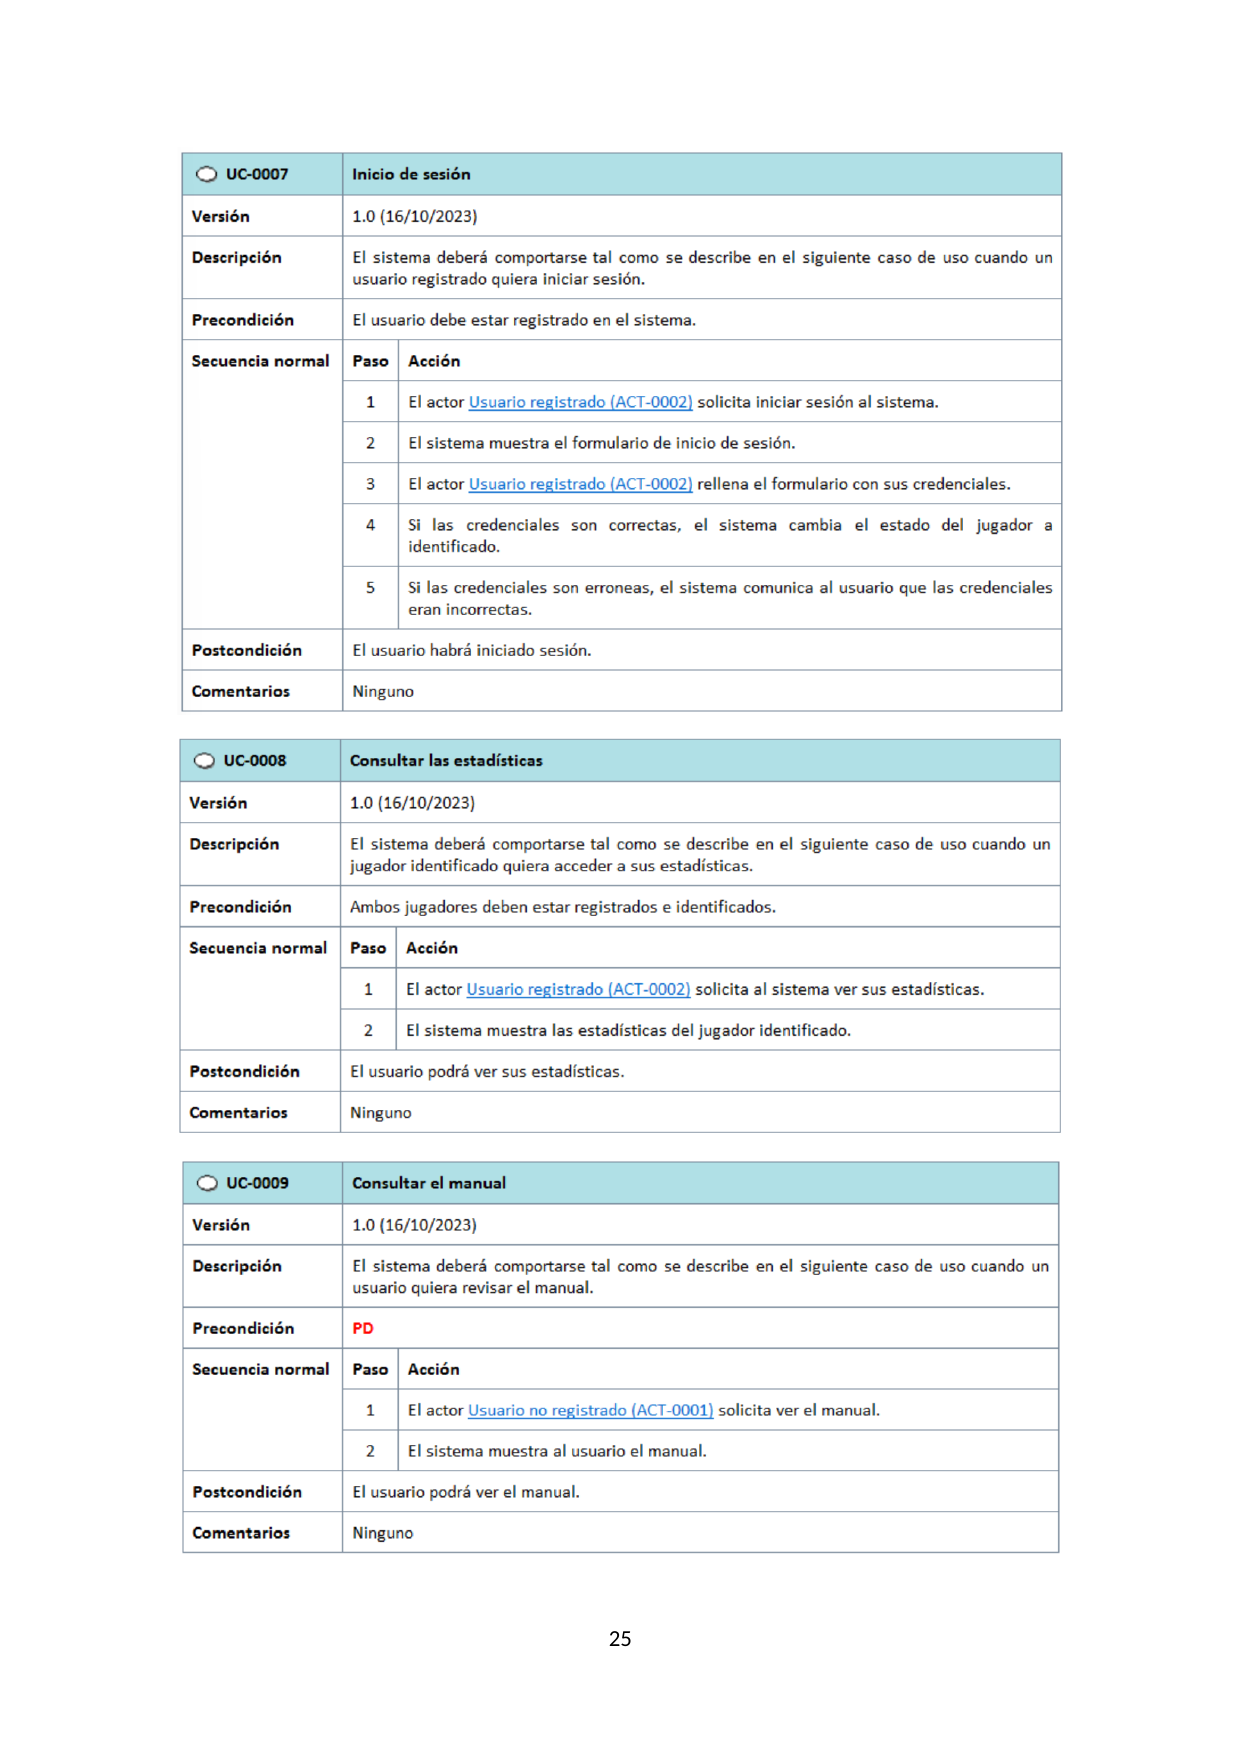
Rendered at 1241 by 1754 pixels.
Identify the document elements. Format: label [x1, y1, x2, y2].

picture [177, 733, 1063, 1136]
picture [177, 147, 1063, 715]
picture [177, 1153, 1063, 1558]
